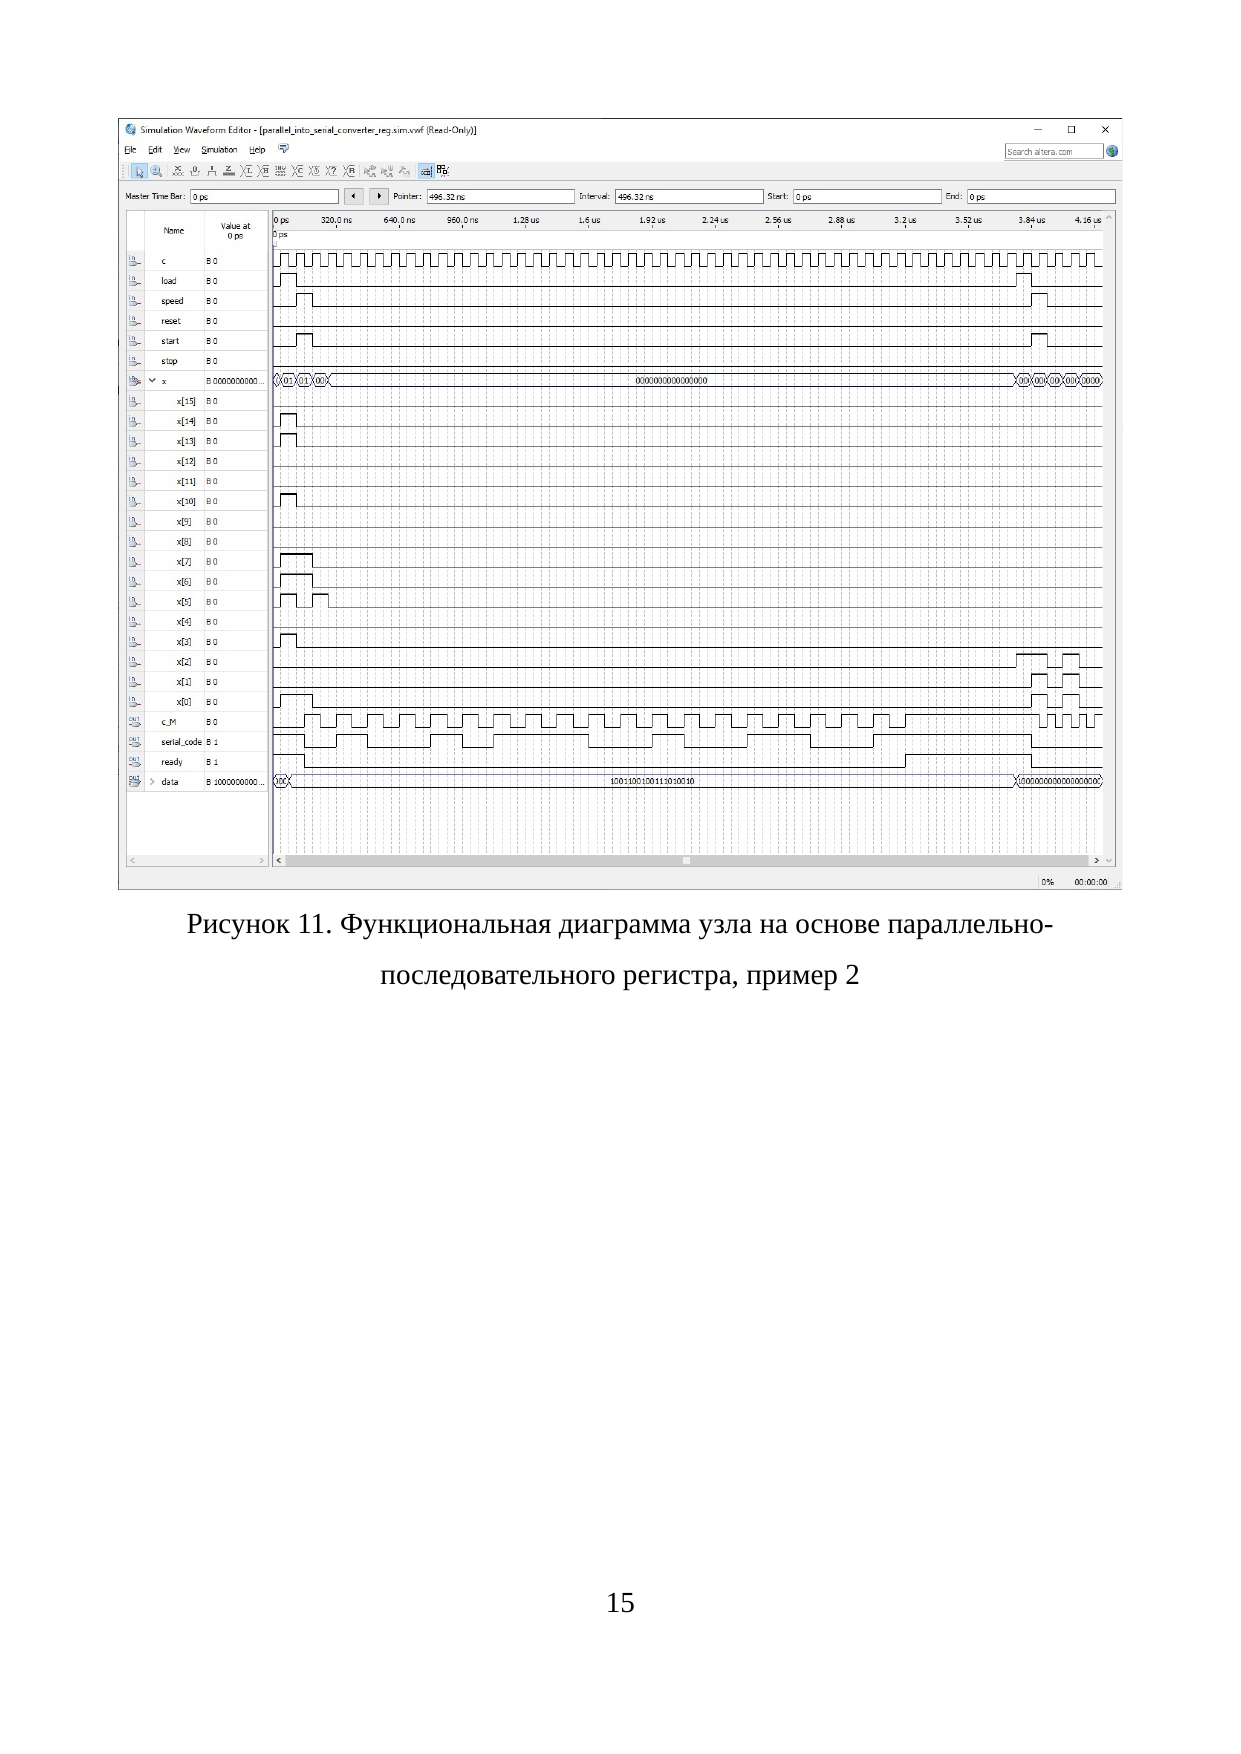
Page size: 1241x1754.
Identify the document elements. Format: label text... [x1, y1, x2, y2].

picture [118, 118, 1123, 890]
list Рисунок 11. Функциональная диаграмма узла на основе параллельно-последовательного регистра, пример 2 [118, 907, 1122, 990]
